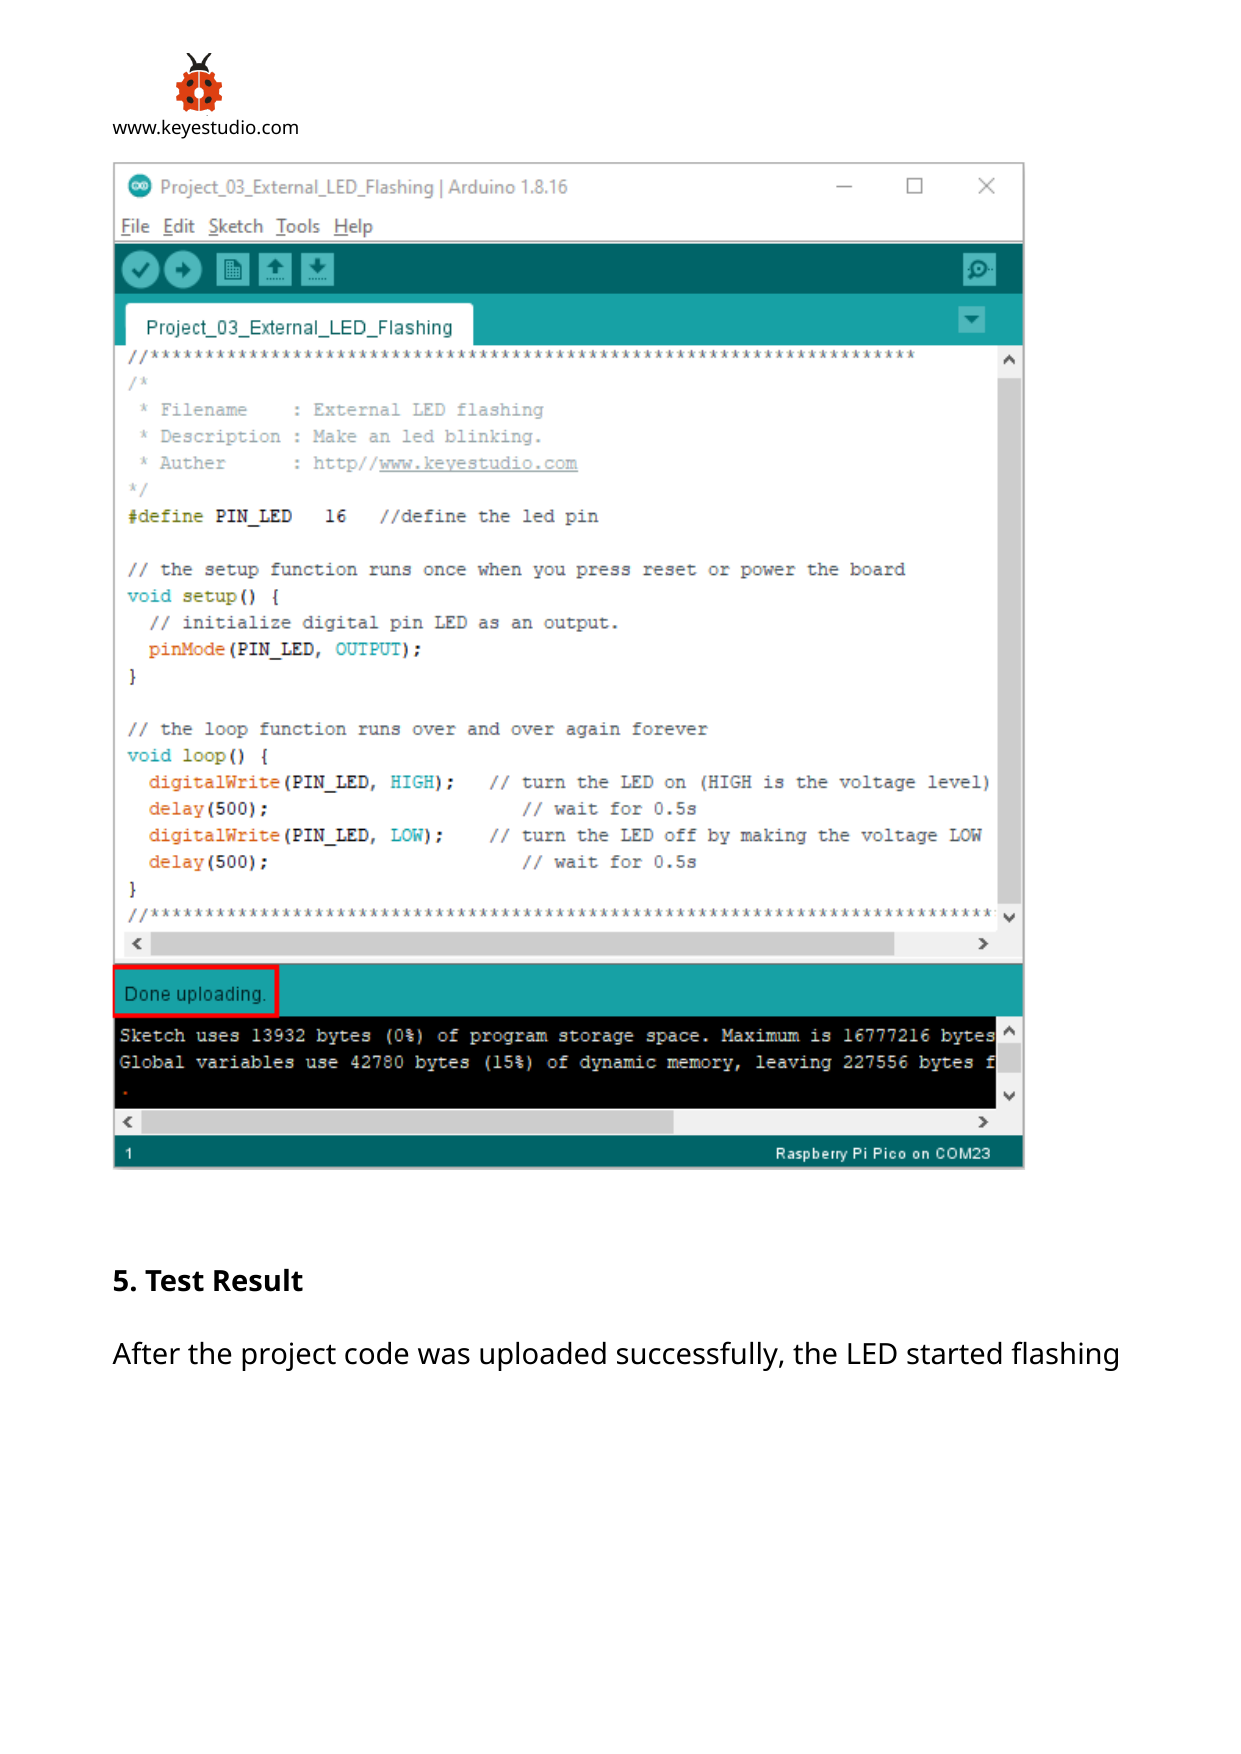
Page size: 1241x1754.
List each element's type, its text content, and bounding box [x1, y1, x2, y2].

picture [112, 162, 1025, 1170]
picture [164, 53, 241, 116]
list 5. Test Result [112, 1248, 1128, 1313]
list After the project code was uploaded successfully, the LED started flashing [112, 1321, 1128, 1386]
